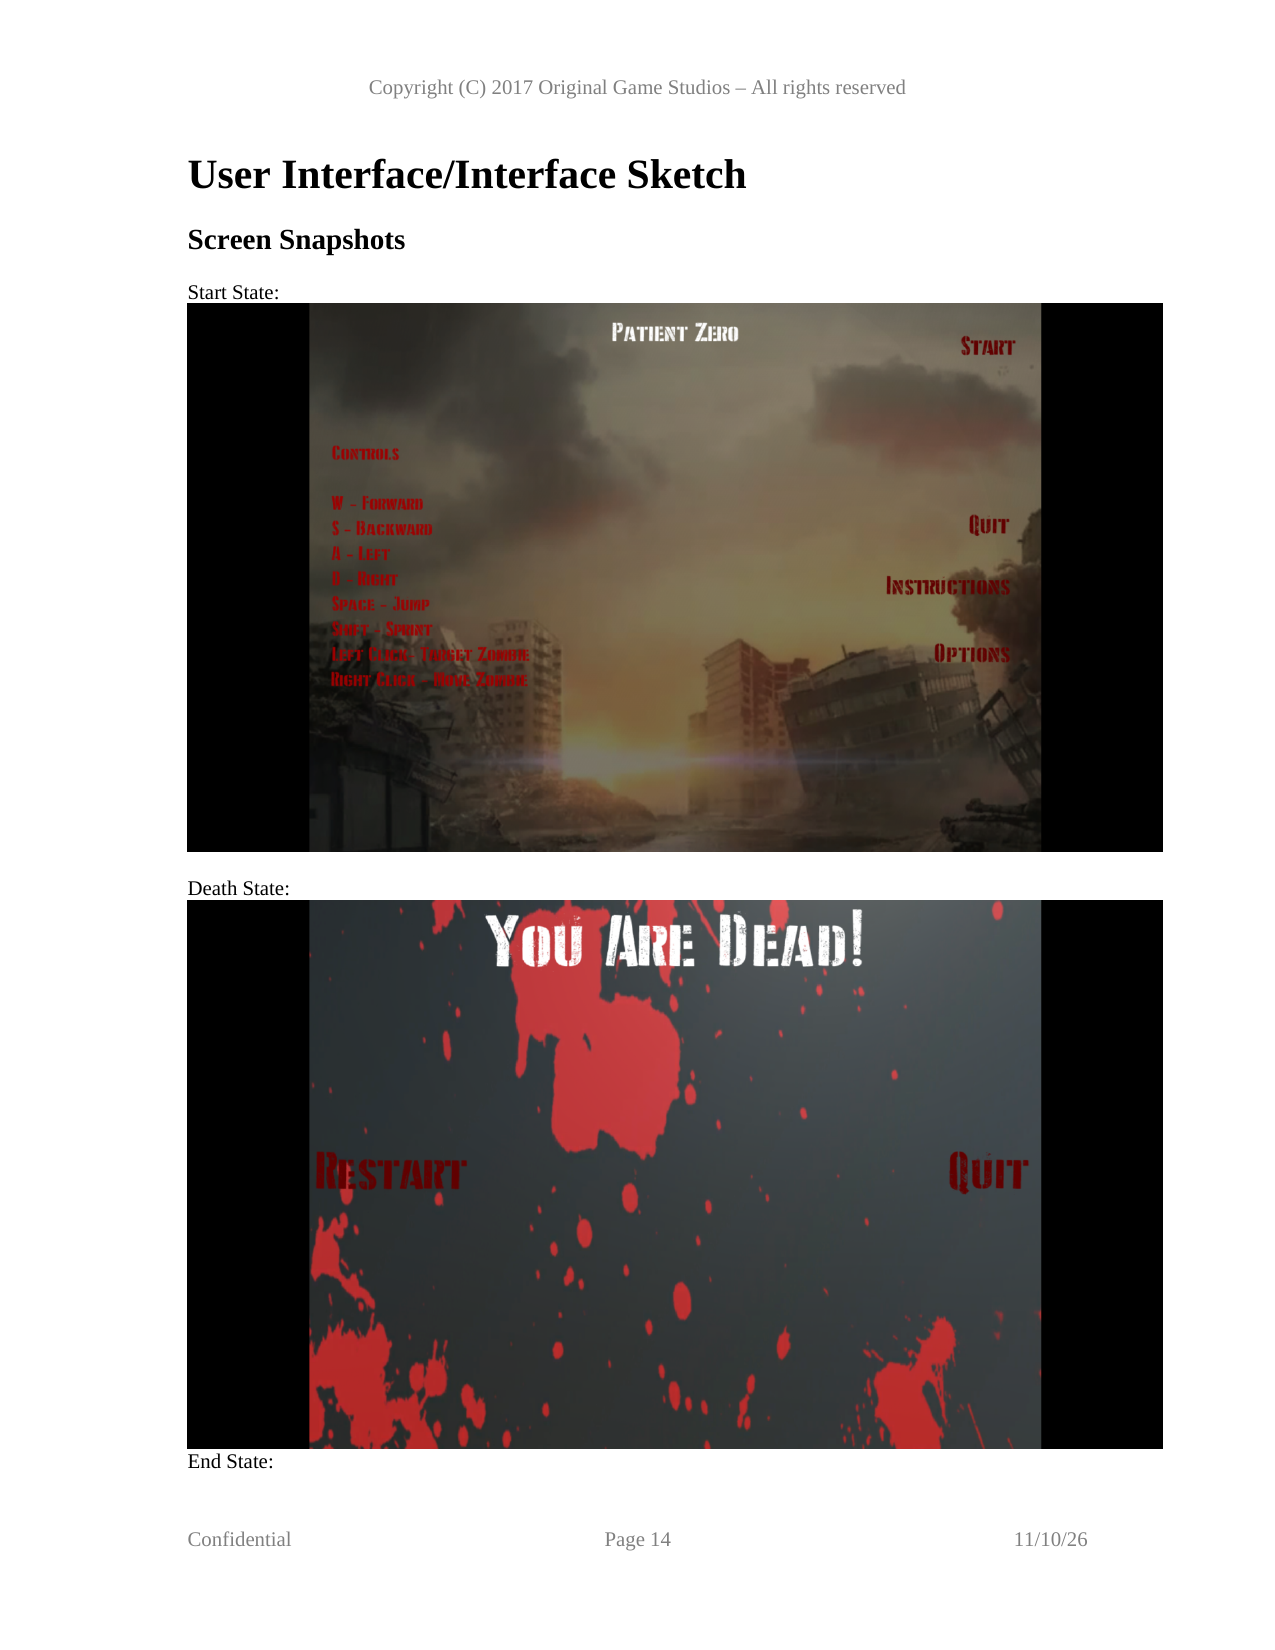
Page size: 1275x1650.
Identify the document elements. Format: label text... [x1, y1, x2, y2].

text End State: [187, 1449, 1087, 1473]
subtitle Screen Snapshots [187, 222, 1087, 256]
picture [187, 303, 1163, 852]
text Start State: [187, 279, 1087, 303]
text Death State: [187, 876, 1087, 900]
subtitle User Interface/Interface Sketch [187, 150, 1087, 198]
picture [187, 900, 1163, 1449]
